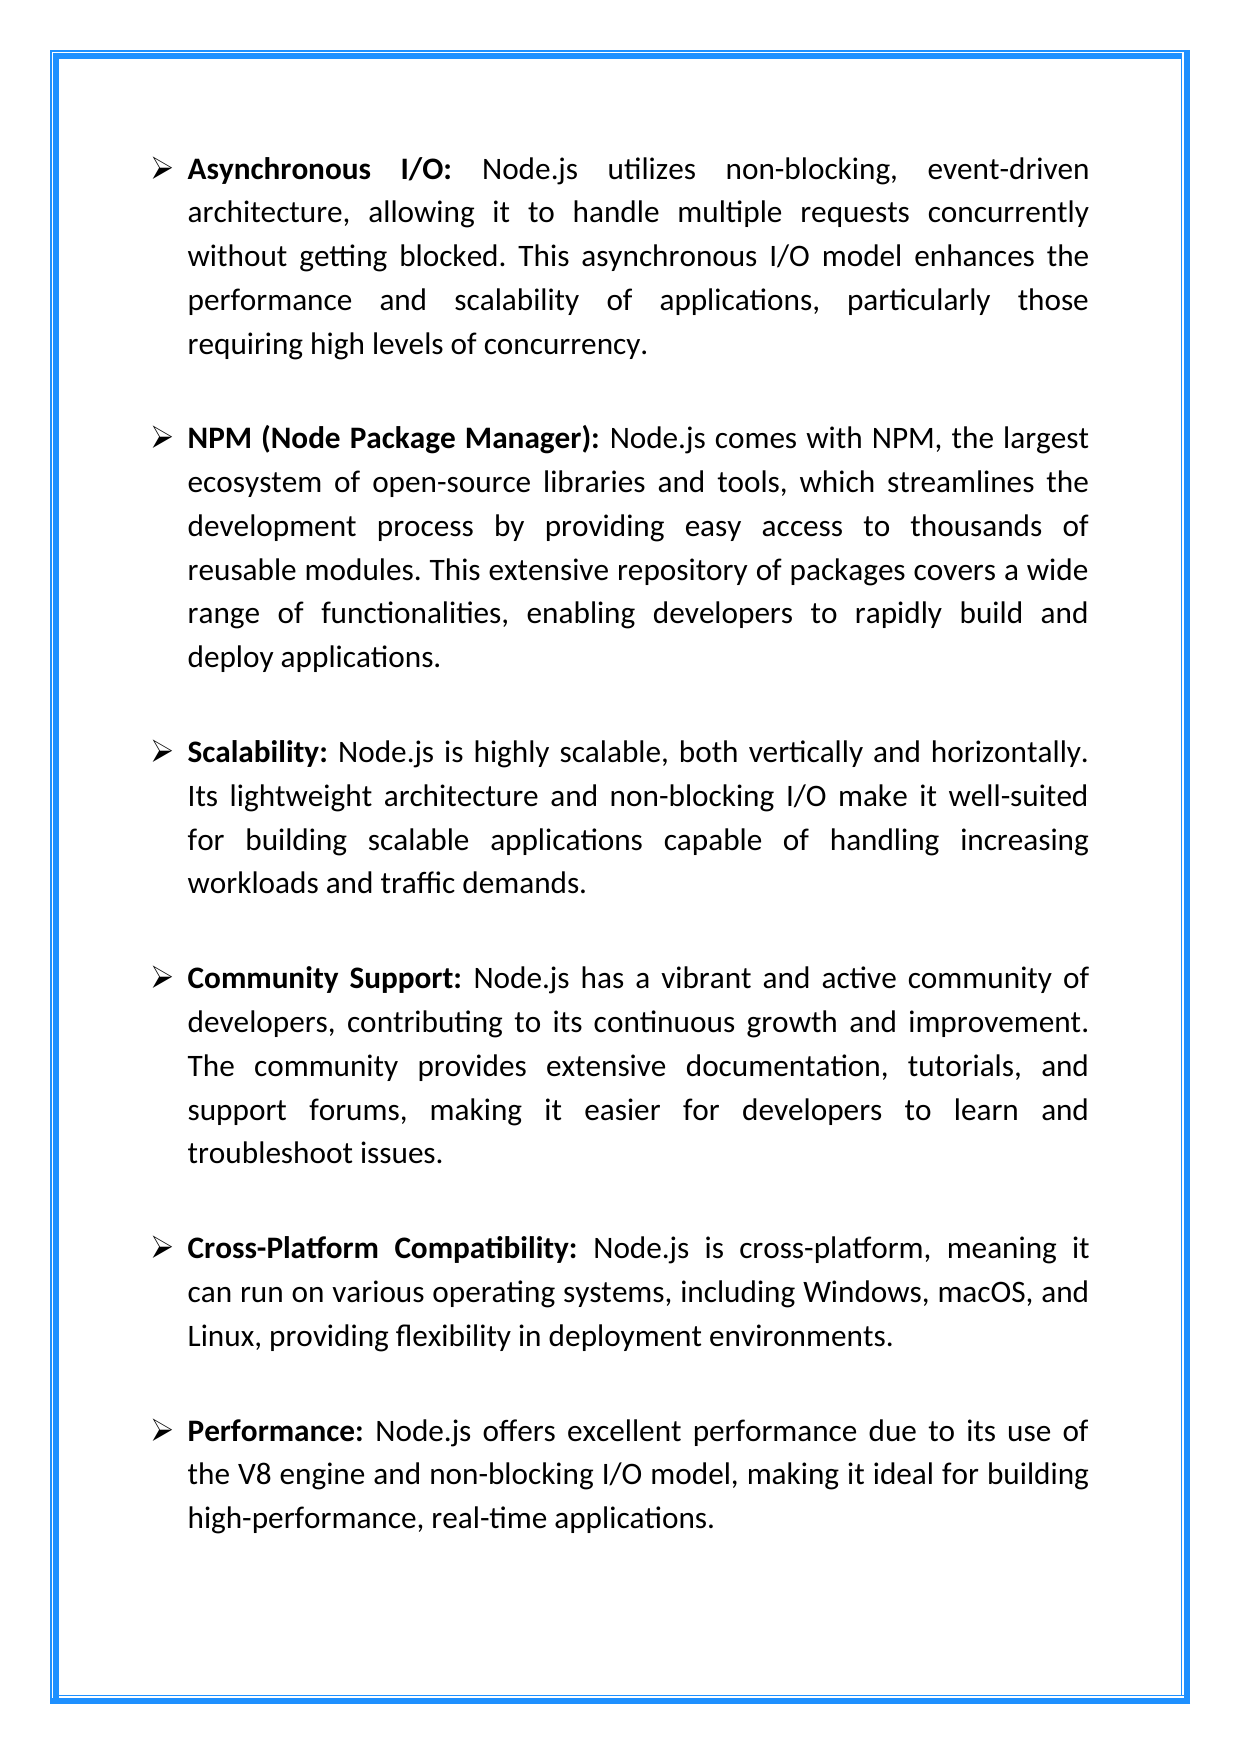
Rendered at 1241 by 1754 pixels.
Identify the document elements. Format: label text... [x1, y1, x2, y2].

list Community Support: Node.js has a vibrant and active community of developers, contributing to its continuous growth and improvement. The community provides extensive documentation, tutorials, and support forums, making it easier for developers to learn and troubleshoot issues. [150, 958, 1090, 1172]
list Performance: Node.js offers excellent performance due to its use of the V8 engine and non-blocking I/O model, making it ideal for building high-performance, real-time applications. [150, 1411, 1090, 1536]
list NPM (Node Package Manager): Node.js comes with NPM, the largest ecosystem of open-source libraries and tools, which streamlines the development process by providing easy access to thousands of reusable modules. This extensive repository of packages covers a wide range of functionalities, enabling developers to rapidly build and deploy applications. [150, 419, 1090, 676]
list Cross-Platform Compatibility: Node.js is cross-platform, meaning it can run on various operating systems, including Windows, macOS, and Linux, providing flexibility in deployment environments. [150, 1228, 1090, 1354]
list Asynchronous I/O: Node.js utilizes non-blocking, event-driven architecture, allowing it to handle multiple requests concurrently without getting blocked. This asynchronous I/O model enhances the performance and scalability of applications, particularly those requiring high levels of concurrency. [150, 149, 1090, 362]
list Scalability: Node.js is highly scalable, both vertically and horizontally. Its lightweight architecture and non-blocking I/O make it well-suited for building scalable applications capable of handling increasing workloads and traffic demands. [150, 732, 1090, 902]
